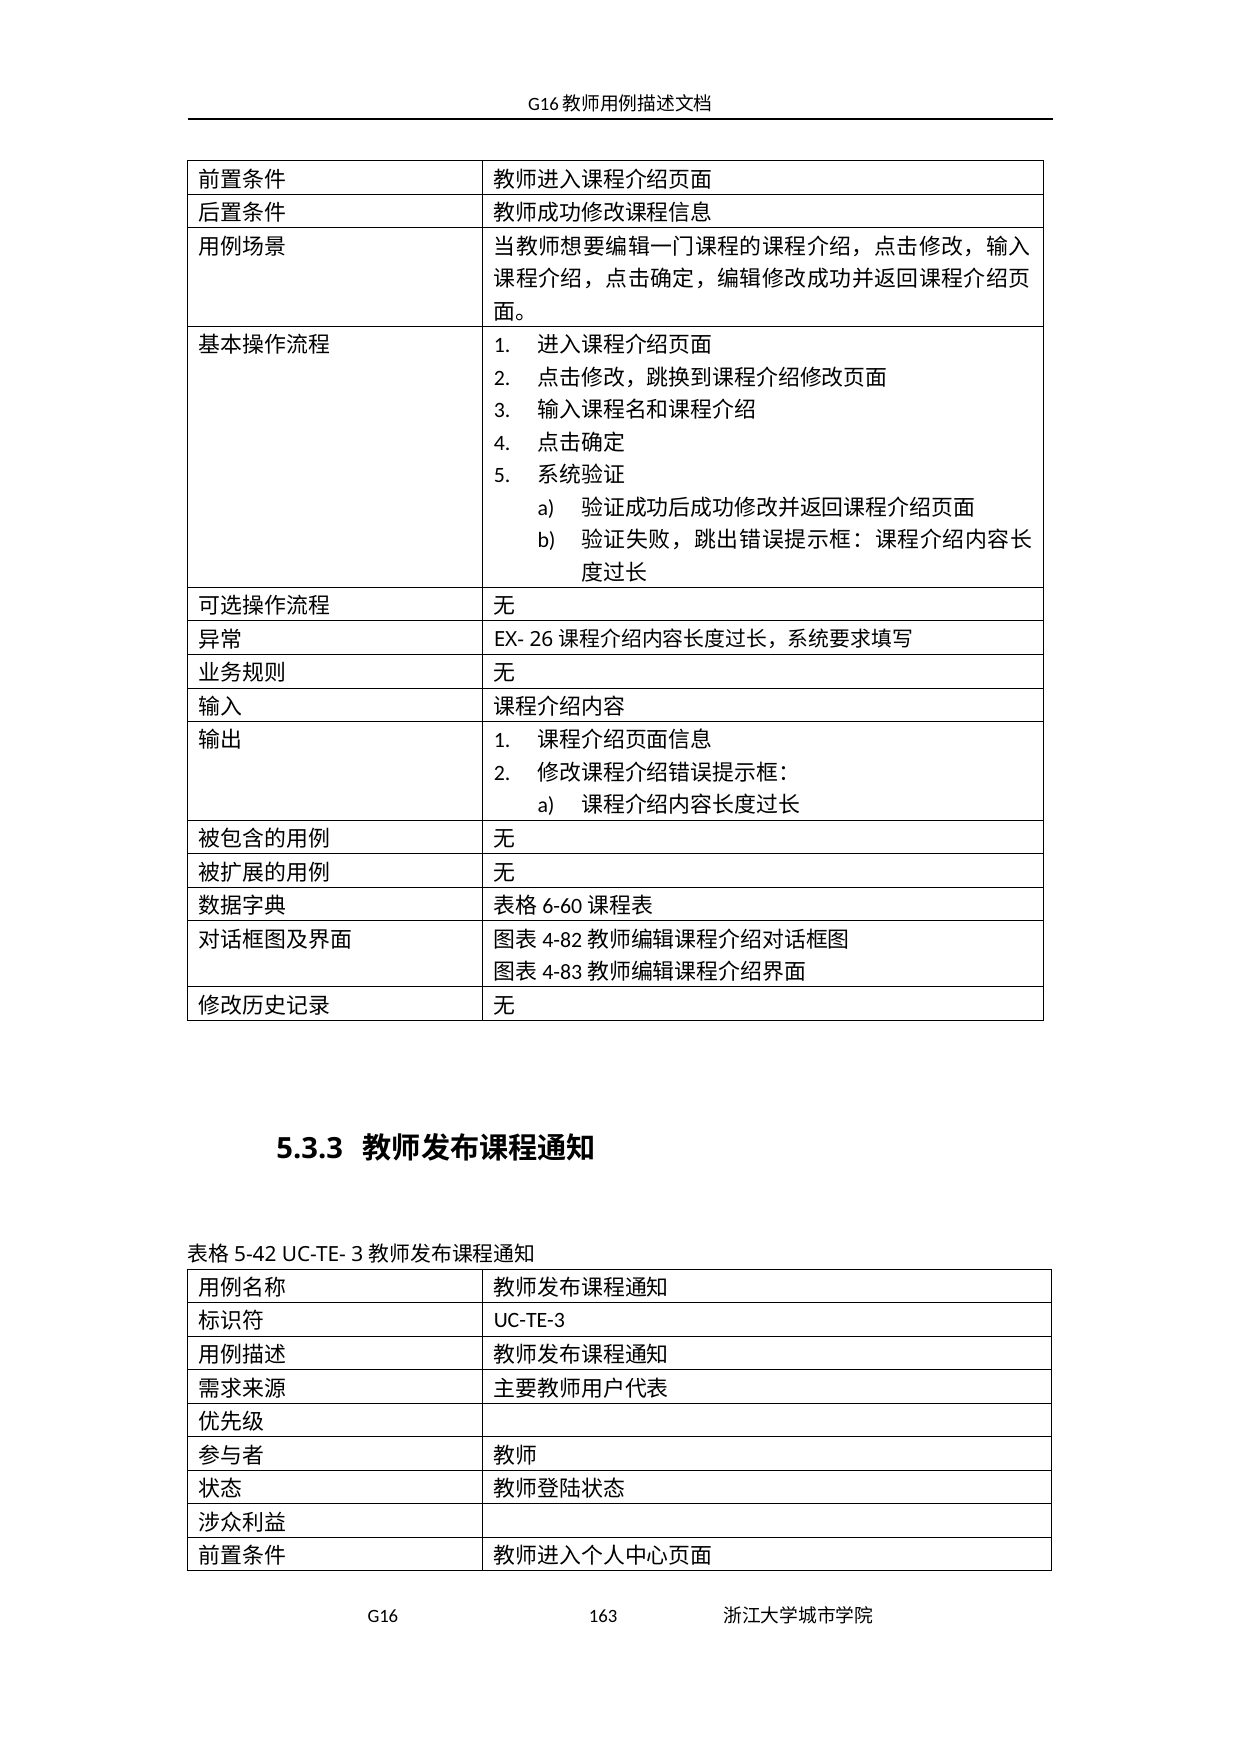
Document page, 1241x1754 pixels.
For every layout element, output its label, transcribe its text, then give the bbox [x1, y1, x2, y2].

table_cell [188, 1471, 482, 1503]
subtitle 教师发布课程通知 [276, 1113, 1053, 1178]
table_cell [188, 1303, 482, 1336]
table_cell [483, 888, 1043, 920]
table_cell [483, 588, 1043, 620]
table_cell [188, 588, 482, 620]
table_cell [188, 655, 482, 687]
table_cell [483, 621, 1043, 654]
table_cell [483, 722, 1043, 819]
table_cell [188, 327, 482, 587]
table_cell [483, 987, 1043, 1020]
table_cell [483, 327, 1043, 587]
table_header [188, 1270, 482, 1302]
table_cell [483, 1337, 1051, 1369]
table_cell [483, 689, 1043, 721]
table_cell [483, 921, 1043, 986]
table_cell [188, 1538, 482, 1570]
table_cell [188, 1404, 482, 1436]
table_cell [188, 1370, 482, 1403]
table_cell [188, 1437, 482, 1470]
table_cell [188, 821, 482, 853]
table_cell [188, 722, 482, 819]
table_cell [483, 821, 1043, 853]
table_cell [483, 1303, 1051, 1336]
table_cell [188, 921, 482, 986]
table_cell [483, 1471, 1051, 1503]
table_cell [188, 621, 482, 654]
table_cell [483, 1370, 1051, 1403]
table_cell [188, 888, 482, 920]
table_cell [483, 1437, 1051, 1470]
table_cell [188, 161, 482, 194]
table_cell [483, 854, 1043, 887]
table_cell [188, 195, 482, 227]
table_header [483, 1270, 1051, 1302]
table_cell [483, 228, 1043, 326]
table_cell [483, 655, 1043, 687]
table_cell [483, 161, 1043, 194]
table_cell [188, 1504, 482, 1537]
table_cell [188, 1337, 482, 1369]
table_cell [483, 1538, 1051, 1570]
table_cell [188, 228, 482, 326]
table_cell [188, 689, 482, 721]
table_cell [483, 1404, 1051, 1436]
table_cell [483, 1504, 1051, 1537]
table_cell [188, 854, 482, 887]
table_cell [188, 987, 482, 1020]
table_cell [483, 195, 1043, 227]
